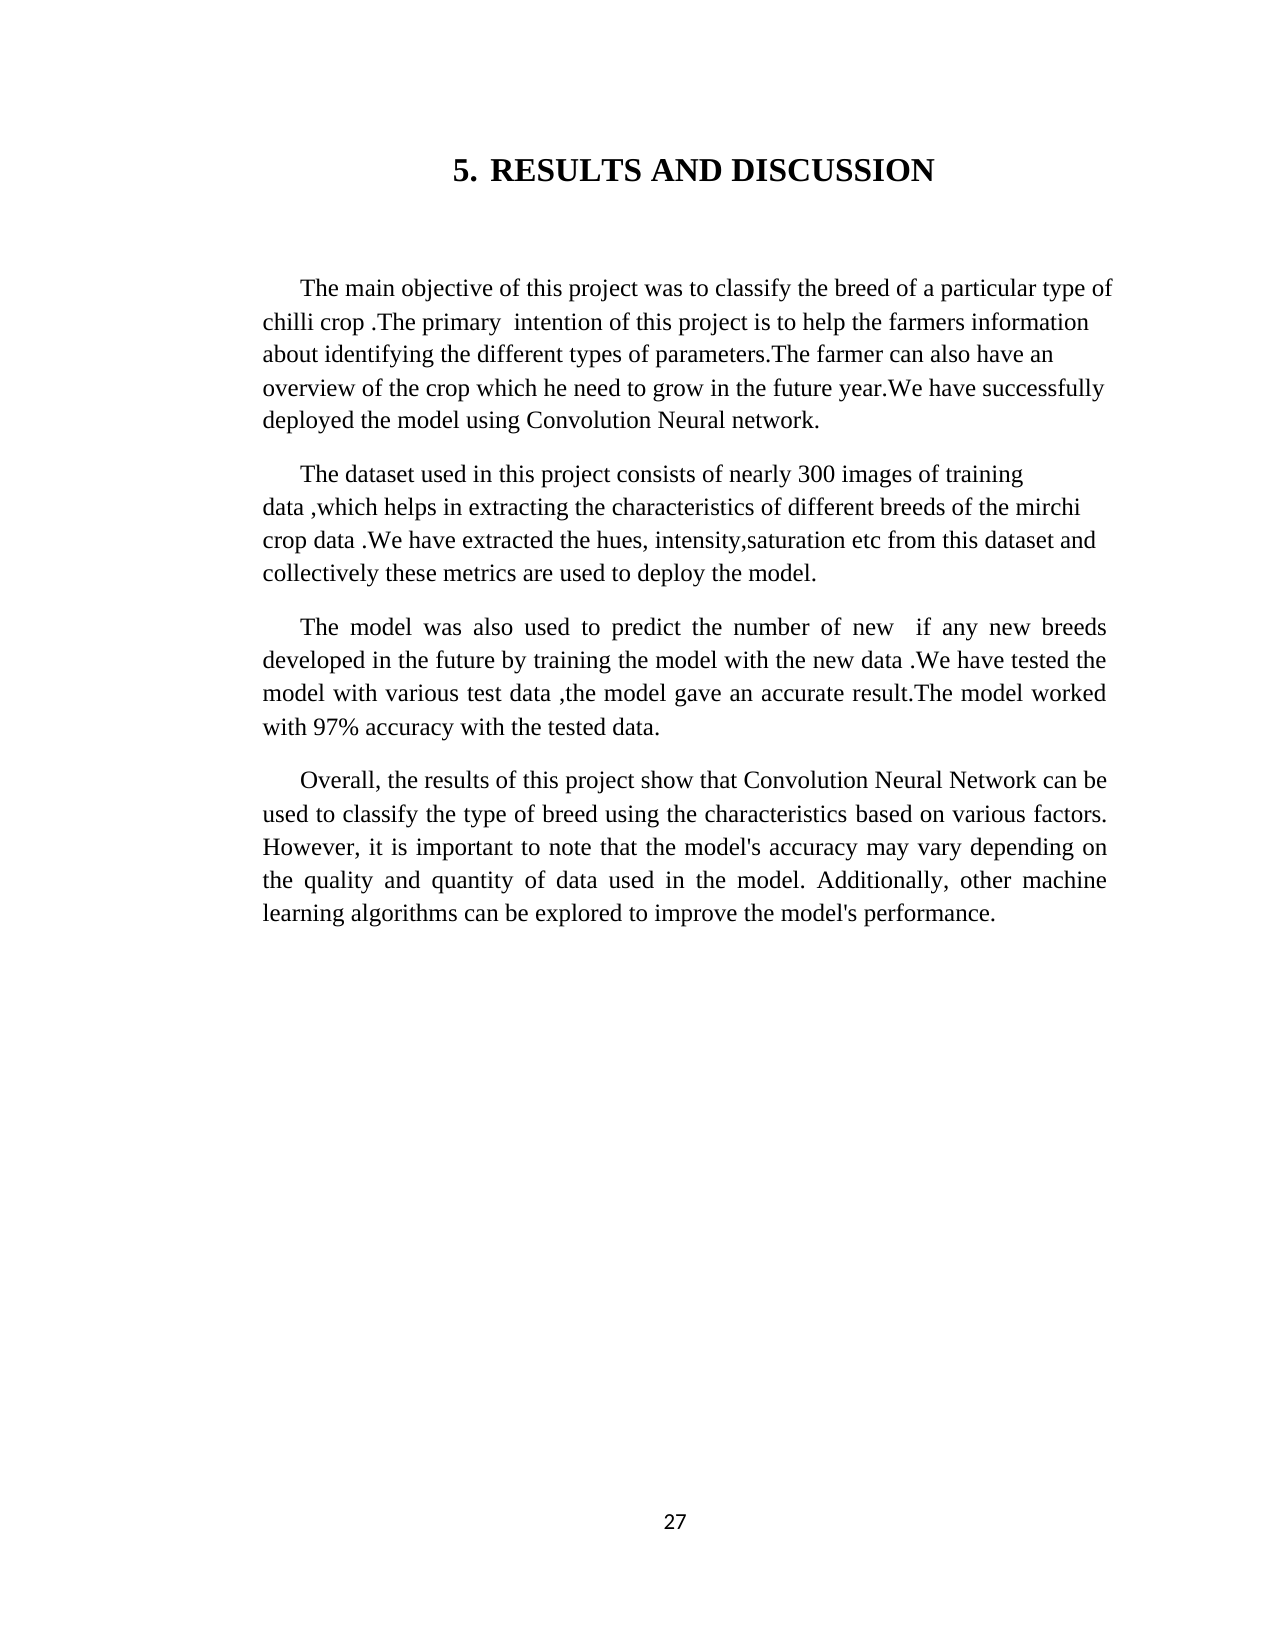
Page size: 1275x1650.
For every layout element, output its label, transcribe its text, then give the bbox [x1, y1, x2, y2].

text Overall, the results of this project show that Convolution Neural Network can be used to classify the type of breed using the characteristics based on various factors. However, it is important to note that the model's accuracy may vary depending on the quality and quantity of data used in the model. Additionally, other machine learning algorithms can be explored to improve the model's performance. [262, 766, 1108, 926]
text The dataset used in this project consists of nearly 300 images of training data ,which helps in extracting the characteristics of different breeds of the mirchi crop data .We have extracted the hues, intensity,saturation etc from this dataset and collectively these metrics are used to deploy the model. [262, 459, 1116, 587]
text The main objective of this project was to classify the breed of a particular type of chilli crop .The primary intention of this project is to help the farmers information about identifying the different types of parameters.The farmer can also have an overview of the crop which he need to grow in the future year.We have successfully deployed the model using Convolution Neural network. [262, 273, 1123, 434]
subtitle RESULTS AND DISCUSSION [453, 150, 1210, 188]
text The model was also used to predict the number of new if any new breeds developed in the future by training the model with the new data .We have tested the model with various test data ,the model gave an accurate result.The model worked with 97% accuracy with the tested data. [262, 612, 1108, 740]
